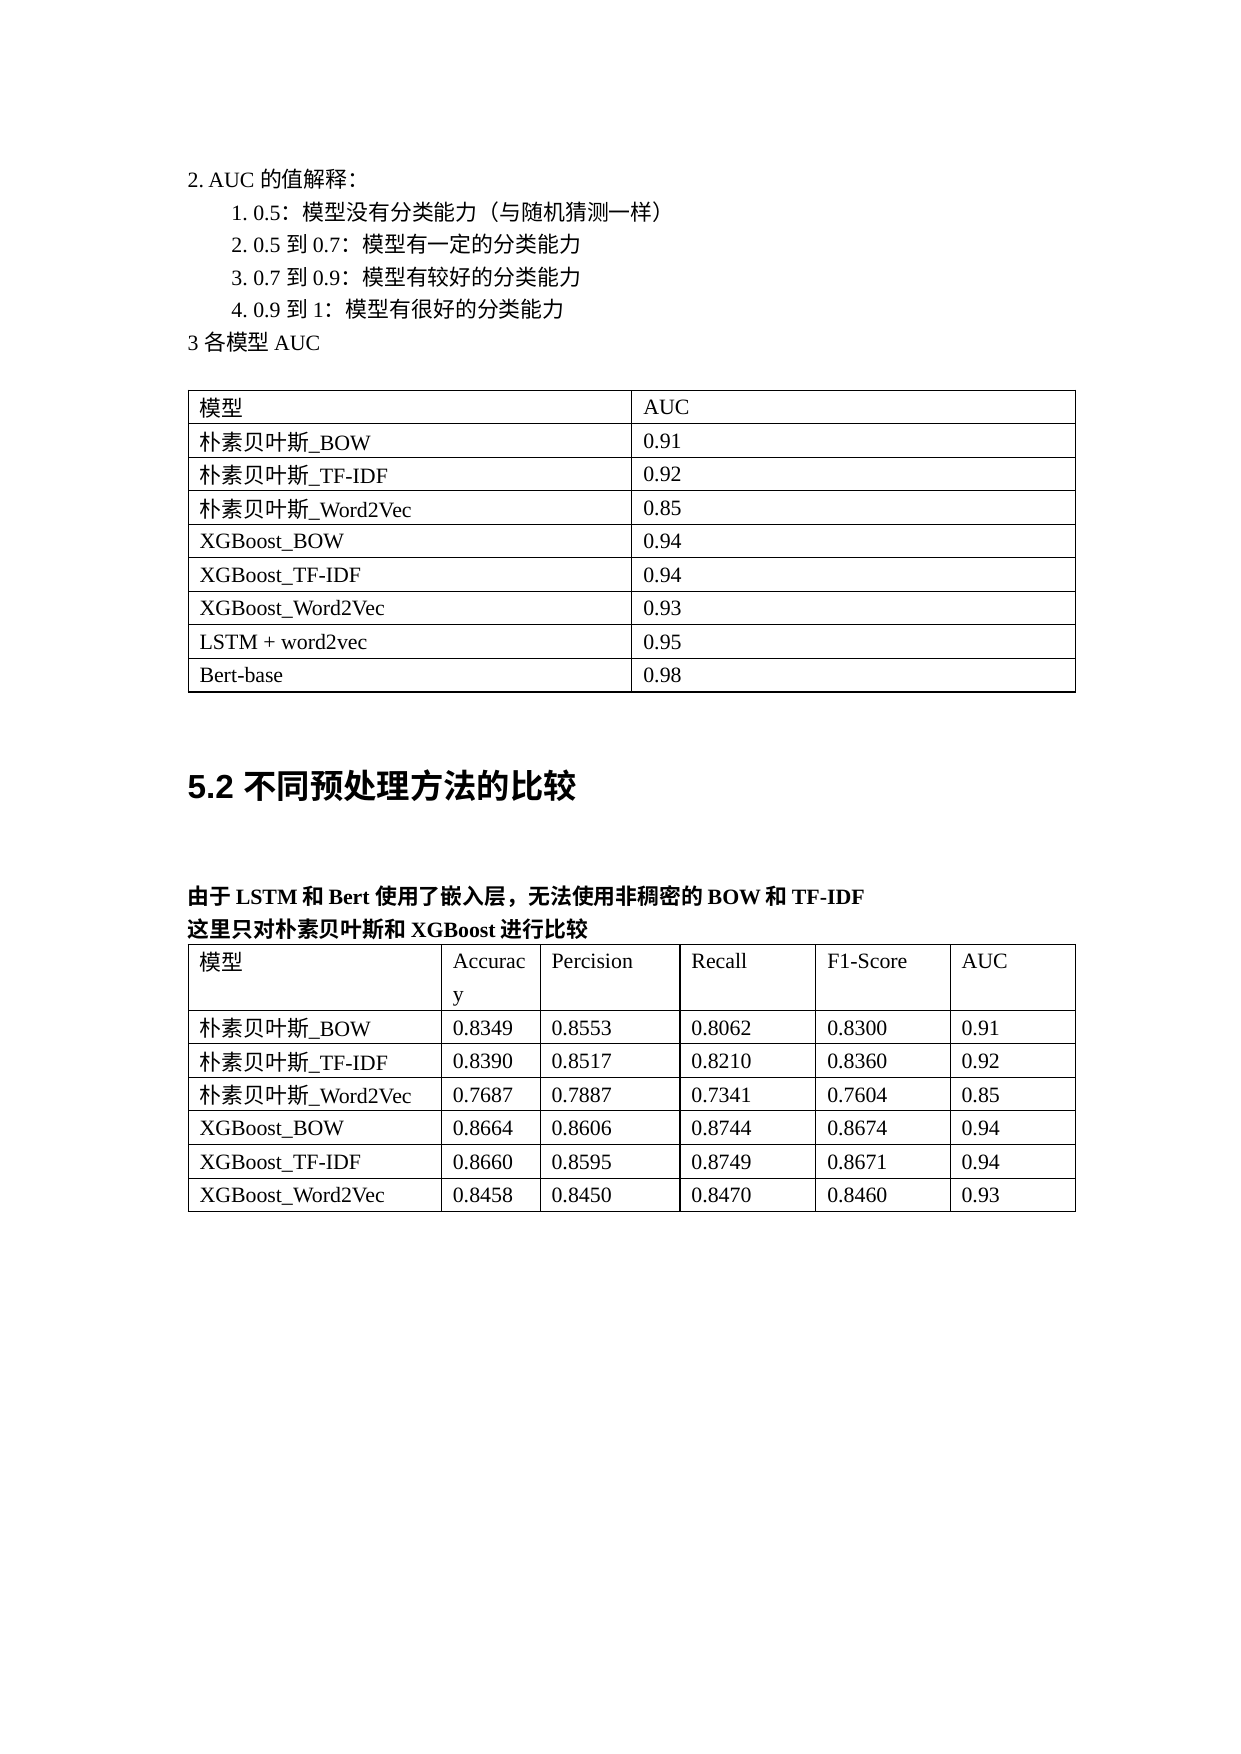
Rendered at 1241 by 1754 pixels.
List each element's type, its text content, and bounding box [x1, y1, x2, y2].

table_cell 0.8553 [541, 1011, 679, 1043]
table_cell 0.91 [951, 1011, 1075, 1043]
list 这里只对朴素贝叶斯和XGBoost进行比较 [187, 911, 1053, 944]
subtitle 不同预处理方法的比较 [187, 752, 1053, 817]
table_cell 0.8664 [442, 1111, 540, 1144]
table_cell 0.91 [632, 424, 1075, 457]
list 2. AUC 的值解释： [187, 162, 1053, 194]
list 2. 0.5 到 0.7：模型有一定的分类能力 [187, 227, 1053, 259]
table_cell XGBoost_TF-IDF [189, 1145, 441, 1177]
table_cell 0.8360 [816, 1044, 950, 1077]
table_header Percision [541, 945, 679, 1010]
list 3. 0.7 到 0.9：模型有较好的分类能力 [187, 259, 1053, 292]
table_cell 0.8210 [681, 1044, 815, 1077]
table_header AUC [951, 945, 1075, 1010]
table_cell 0.8062 [681, 1011, 815, 1043]
table_cell 0.8517 [541, 1044, 679, 1077]
table_cell XGBoost_BOW [189, 1111, 441, 1144]
table_cell 0.94 [951, 1111, 1075, 1144]
table_cell 0.8450 [541, 1179, 679, 1211]
table_cell Bert-base [189, 659, 631, 691]
table_cell 0.92 [632, 458, 1075, 490]
table_cell 0.8744 [681, 1111, 815, 1144]
table_cell XGBoost_Word2Vec [189, 592, 631, 624]
table_cell 0.85 [632, 491, 1075, 524]
table_cell 0.93 [951, 1179, 1075, 1211]
table_header F1-Score [816, 945, 950, 1010]
table_cell 0.8671 [816, 1145, 950, 1177]
table_cell 0.8674 [816, 1111, 950, 1144]
table_header 模型 [189, 945, 441, 1010]
table_cell 朴素贝叶斯_TF-IDF [189, 458, 631, 490]
list 由于LSTM和Bert 使用了嵌入层，无法使用非稠密的BOW和TF-IDF [187, 879, 1053, 911]
table_cell LSTM + word2vec [189, 625, 631, 658]
table_cell 0.94 [951, 1145, 1075, 1177]
table_cell 朴素贝叶斯_TF-IDF [189, 1044, 441, 1077]
table_cell 0.8470 [681, 1179, 815, 1211]
table_cell 0.8749 [681, 1145, 815, 1177]
list 3 各模型AUC [187, 324, 1053, 357]
table_header AUC [632, 391, 1075, 423]
table_cell 0.8349 [442, 1011, 540, 1043]
table_cell 0.85 [951, 1078, 1075, 1110]
table_header Recall [681, 945, 815, 1010]
table_cell 0.98 [632, 659, 1075, 691]
table_cell 0.7604 [816, 1078, 950, 1110]
table_cell 0.94 [632, 525, 1075, 557]
table_cell 0.8595 [541, 1145, 679, 1177]
table_cell XGBoost_BOW [189, 525, 631, 557]
table_cell 朴素贝叶斯_Word2Vec [189, 1078, 441, 1110]
table_cell 朴素贝叶斯_BOW [189, 1011, 441, 1043]
list 4. 0.9 到 1：模型有很好的分类能力 [187, 292, 1053, 324]
table_cell 0.92 [951, 1044, 1075, 1077]
table_cell 0.8458 [442, 1179, 540, 1211]
table_cell 0.8460 [816, 1179, 950, 1211]
table_cell 0.8660 [442, 1145, 540, 1177]
table_cell 0.7687 [442, 1078, 540, 1110]
list 1. 0.5：模型没有分类能力（与随机猜测一样） [187, 194, 1053, 227]
table_cell 0.94 [632, 558, 1075, 591]
table_cell 0.93 [632, 592, 1075, 624]
table_cell 0.7341 [681, 1078, 815, 1110]
table_cell 0.8390 [442, 1044, 540, 1077]
table_header 模型 [189, 391, 631, 423]
table_cell 朴素贝叶斯_BOW [189, 424, 631, 457]
table_cell 0.95 [632, 625, 1075, 658]
table_cell 0.7887 [541, 1078, 679, 1110]
table_cell 朴素贝叶斯_Word2Vec [189, 491, 631, 524]
table_cell 0.8606 [541, 1111, 679, 1144]
table_cell XGBoost_Word2Vec [189, 1179, 441, 1211]
table_header Accuracy [442, 945, 540, 1010]
table_cell XGBoost_TF-IDF [189, 558, 631, 591]
table_cell 0.8300 [816, 1011, 950, 1043]
